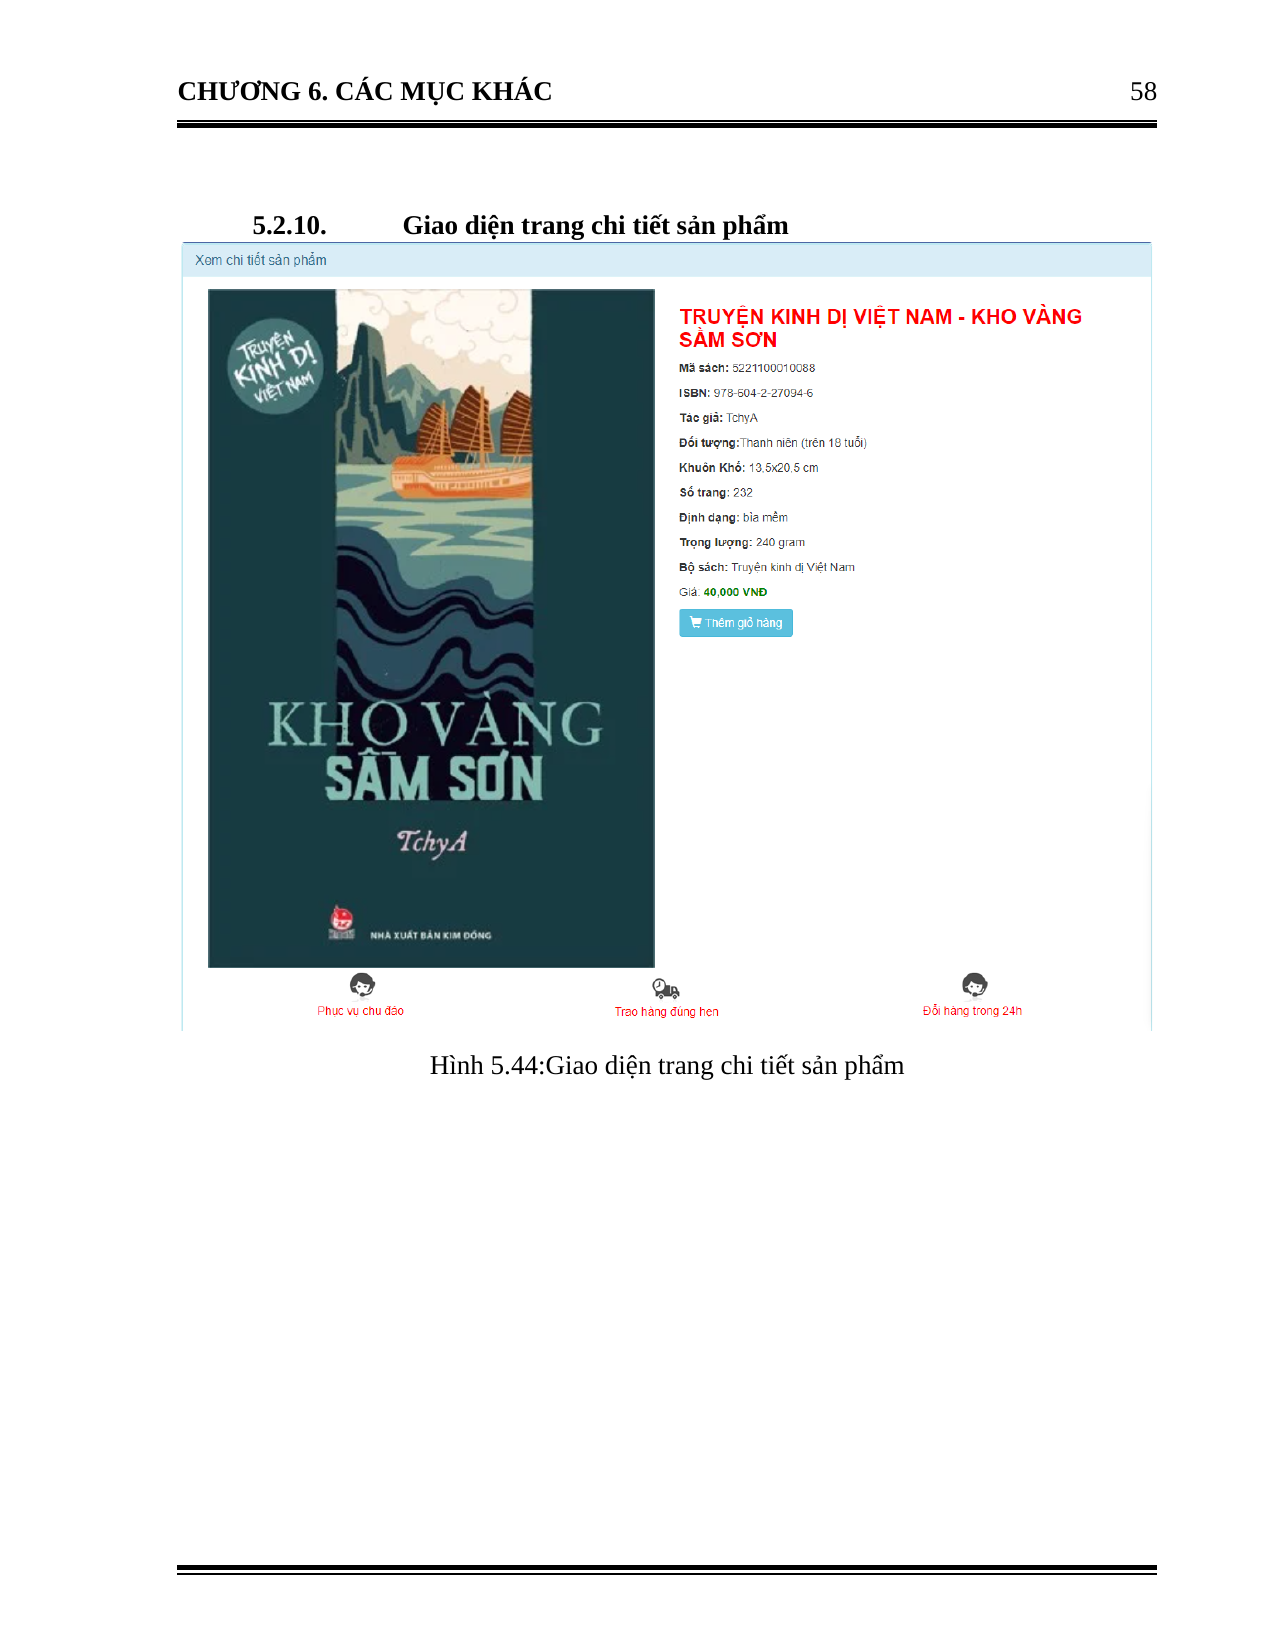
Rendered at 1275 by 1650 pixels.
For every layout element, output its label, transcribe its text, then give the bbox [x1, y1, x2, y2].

picture [177, 242, 1153, 1031]
subtitle Giao diện trang chi tiết sản phẩm [252, 209, 1157, 240]
